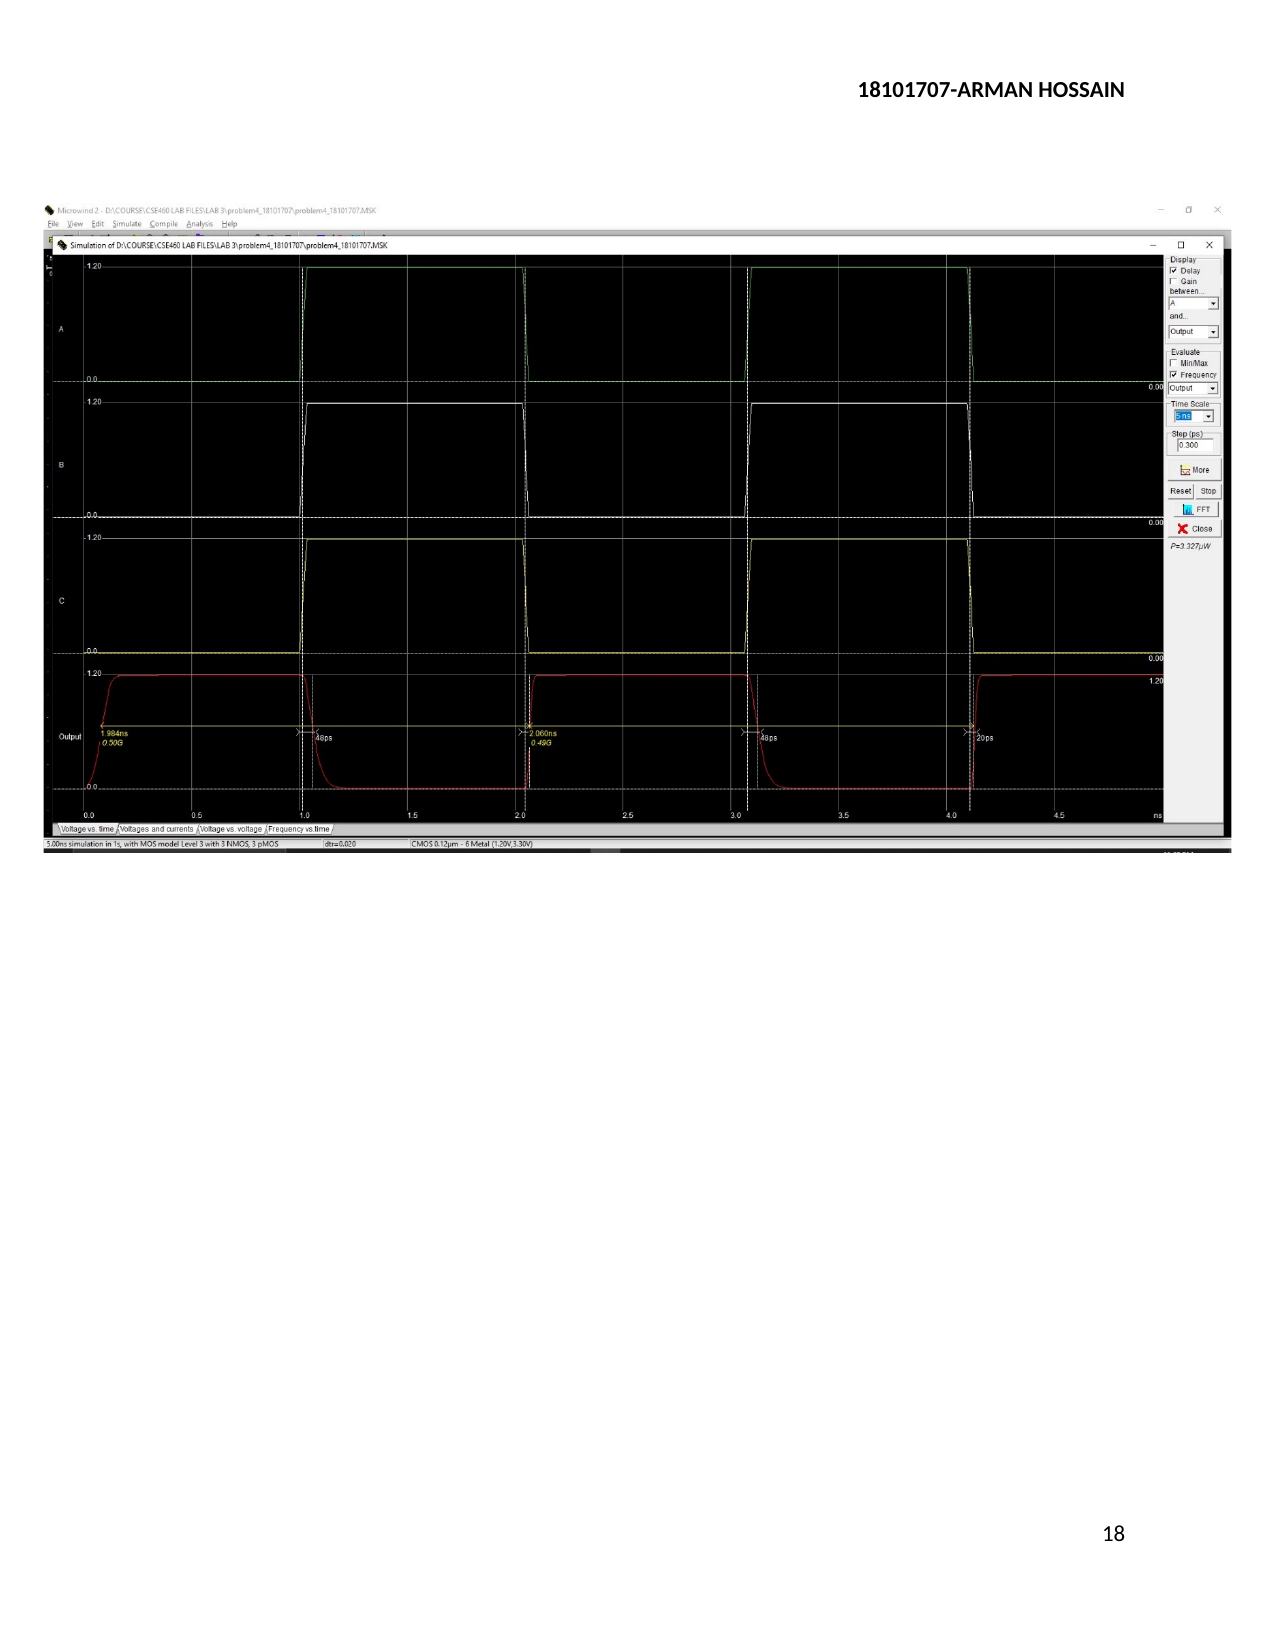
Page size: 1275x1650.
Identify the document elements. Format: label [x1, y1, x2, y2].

picture [43, 203, 1232, 853]
